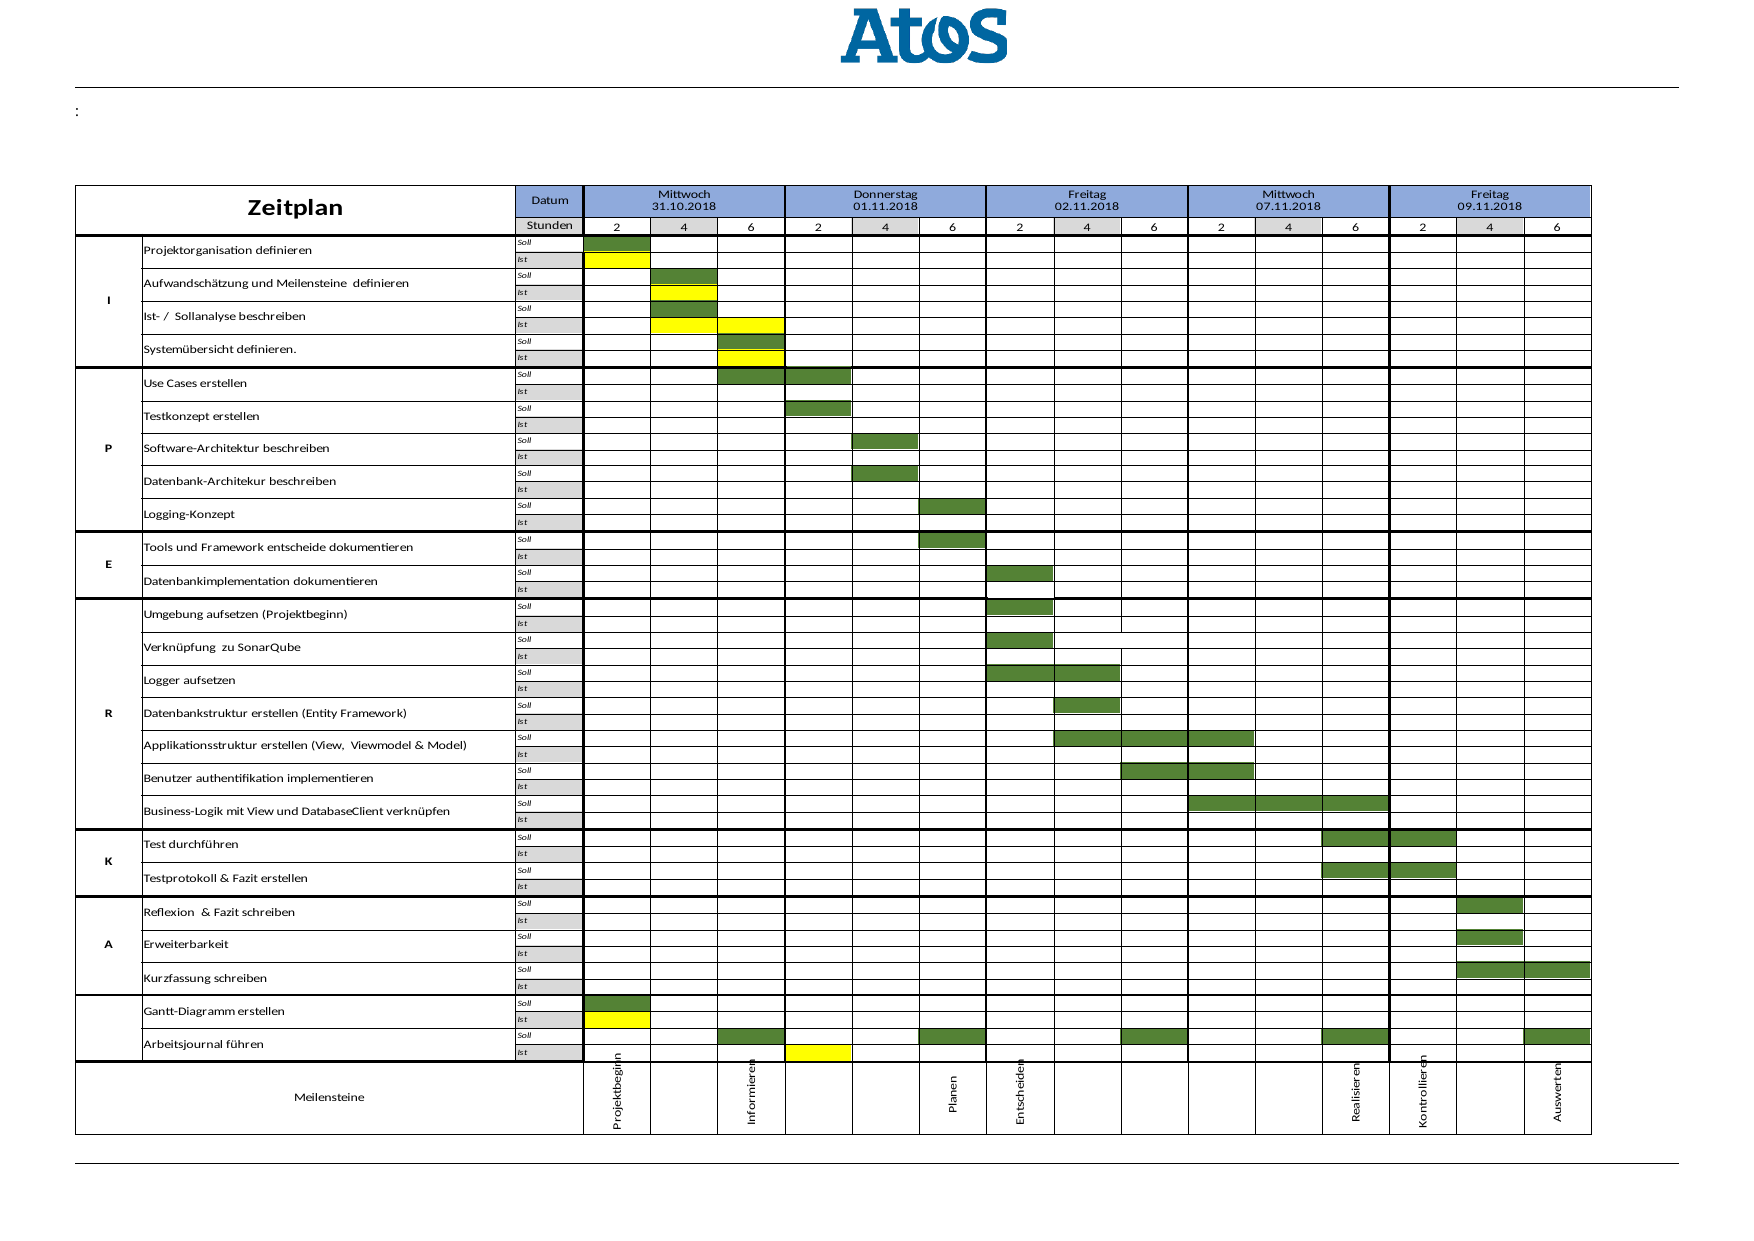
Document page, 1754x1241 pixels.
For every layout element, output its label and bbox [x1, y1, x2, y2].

picture [838, 6, 1007, 63]
